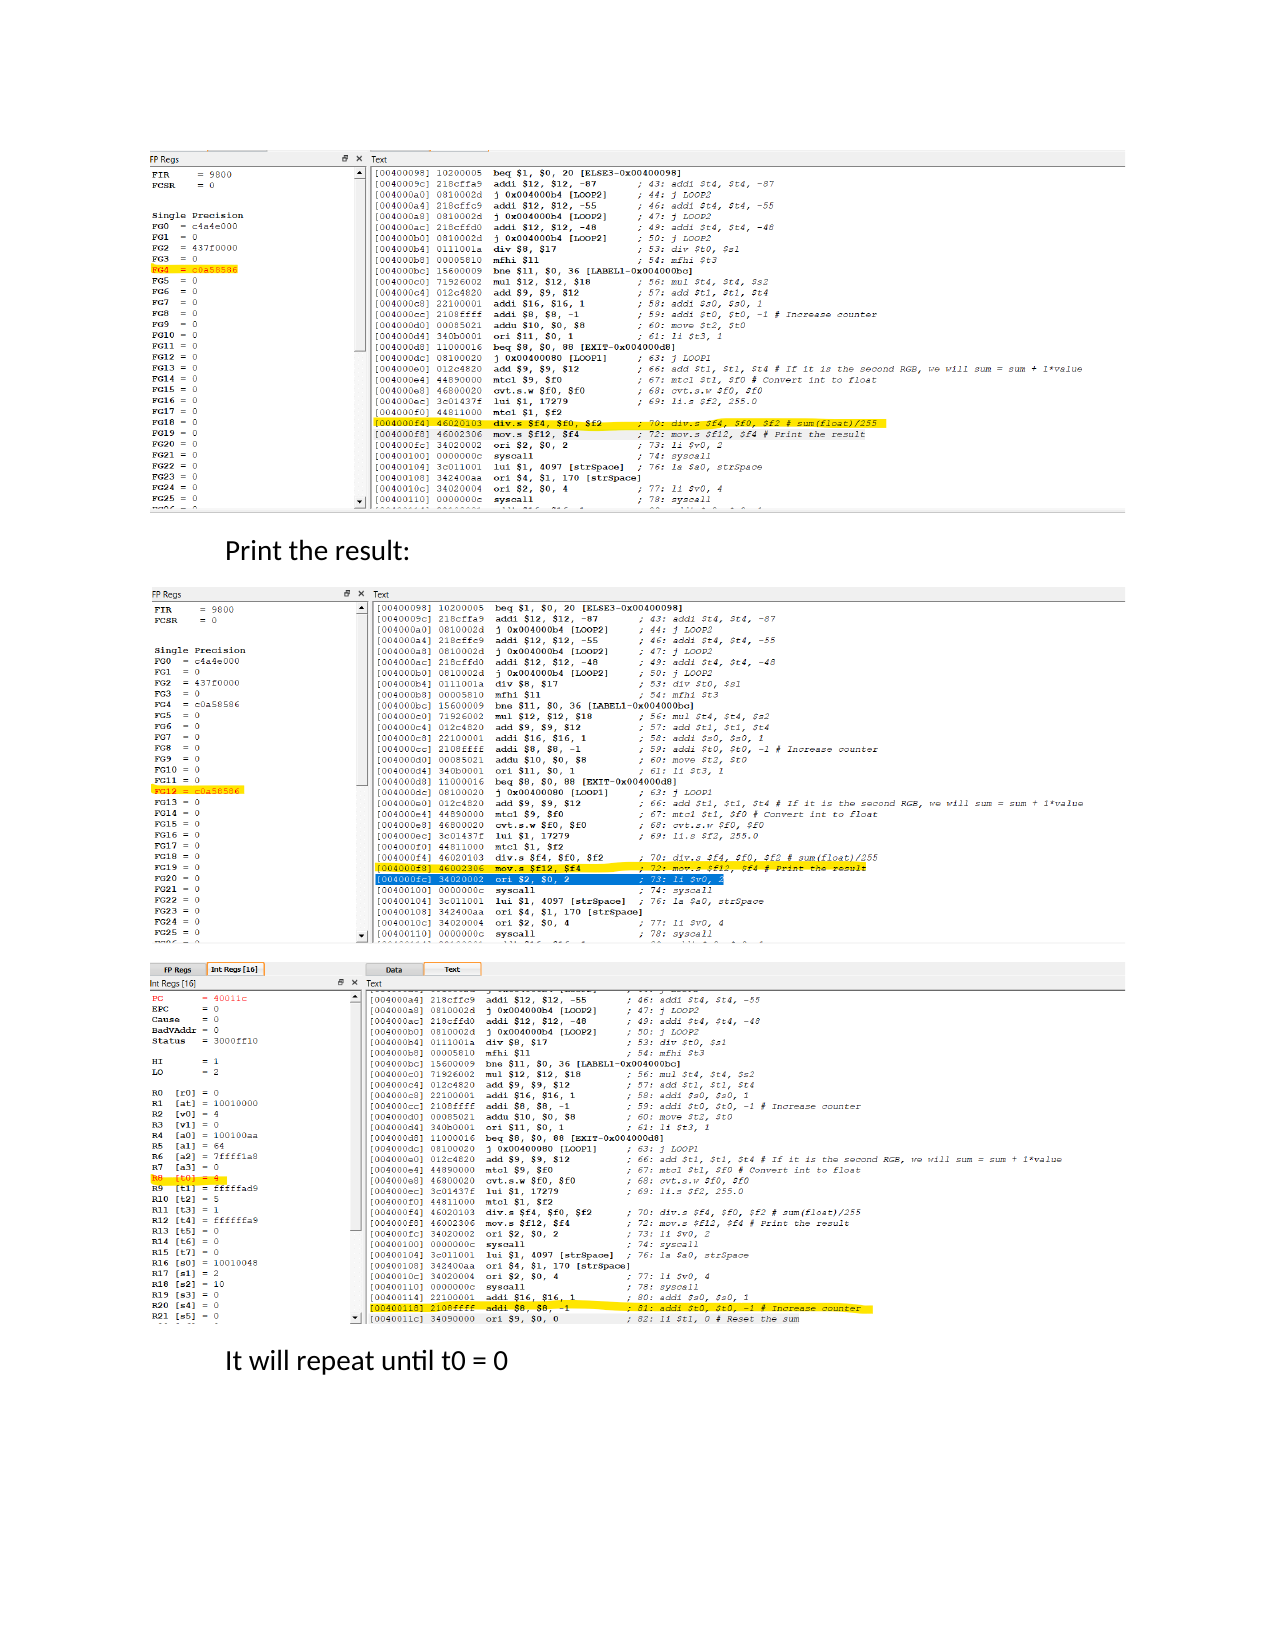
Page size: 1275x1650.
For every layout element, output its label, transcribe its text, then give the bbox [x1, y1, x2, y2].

picture [150, 962, 1125, 1324]
picture [150, 587, 1125, 944]
text Print the result: [150, 532, 1125, 568]
picture [150, 150, 1125, 514]
text It will repeat until t0 = 0 [150, 1342, 1125, 1378]
